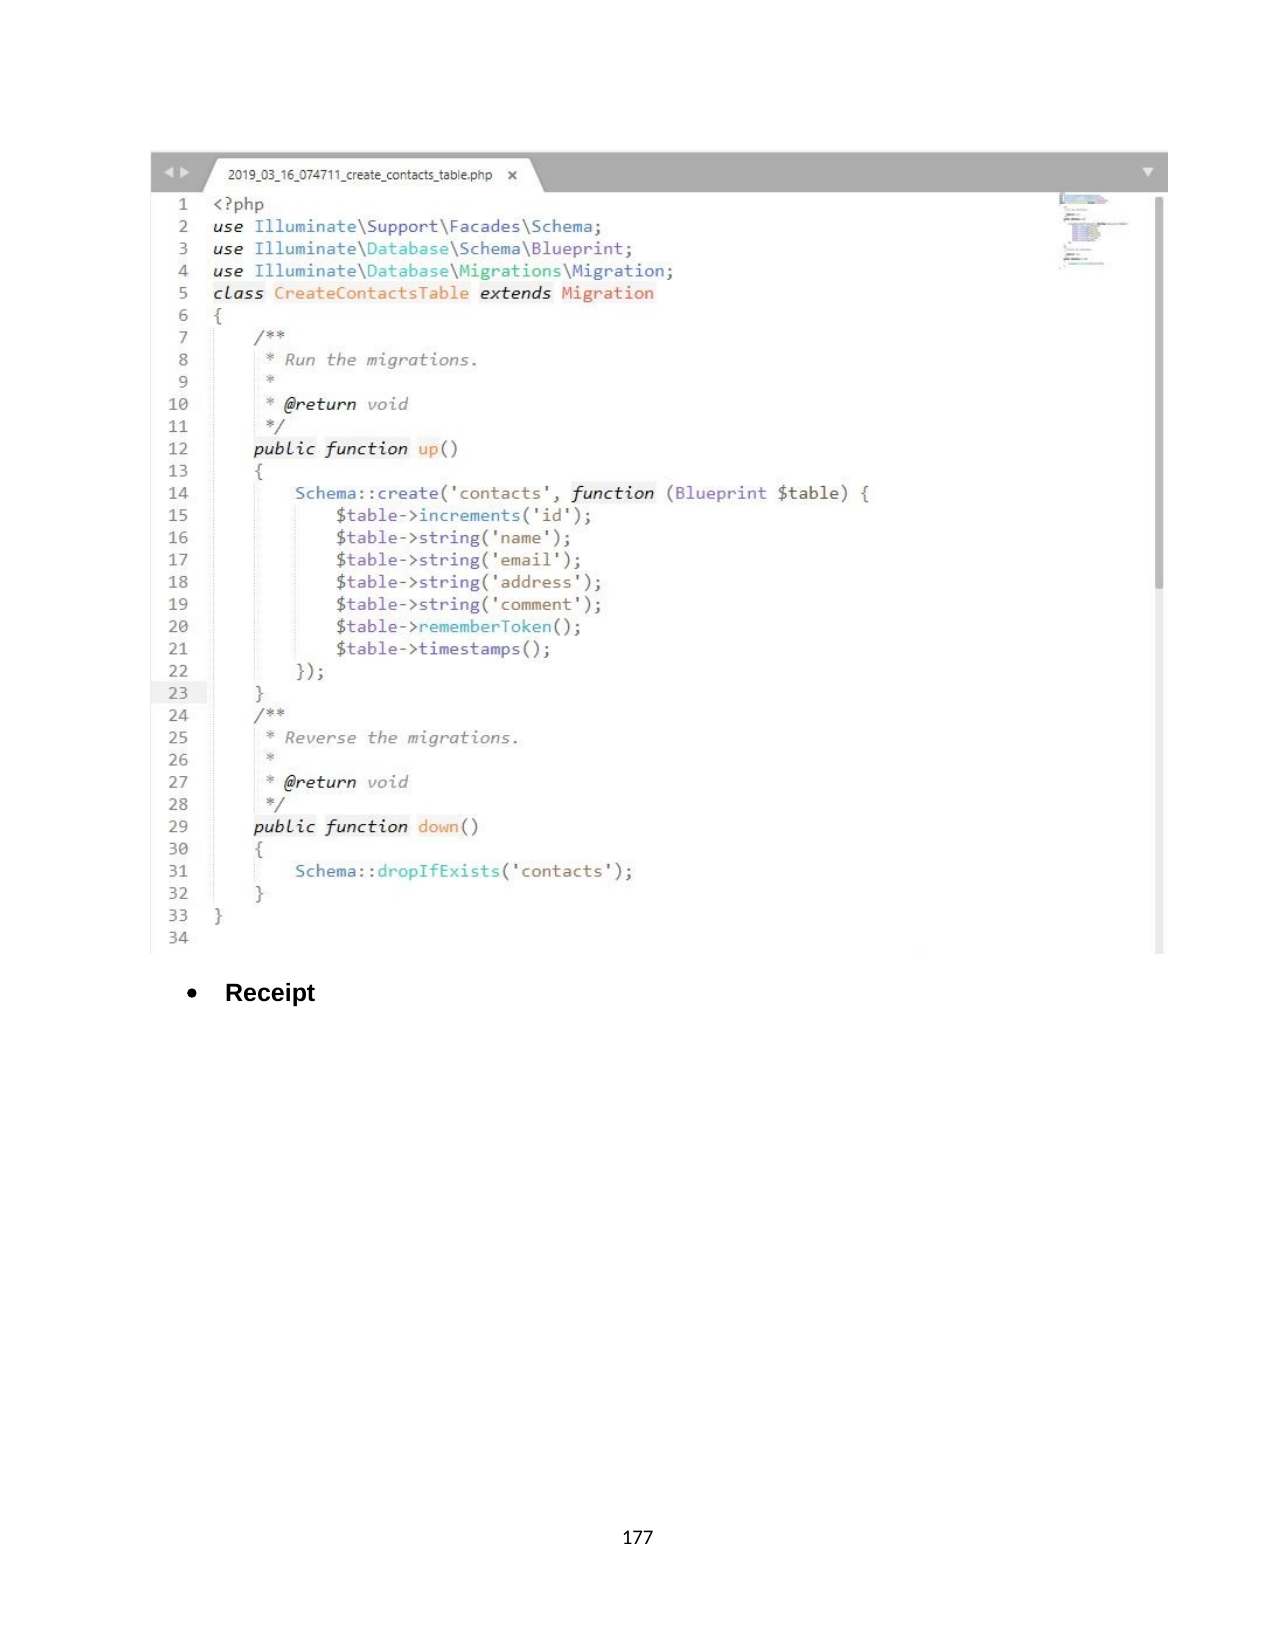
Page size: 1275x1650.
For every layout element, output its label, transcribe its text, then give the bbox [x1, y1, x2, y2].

picture [150, 150, 1168, 954]
list Receipt [187, 978, 1125, 1007]
